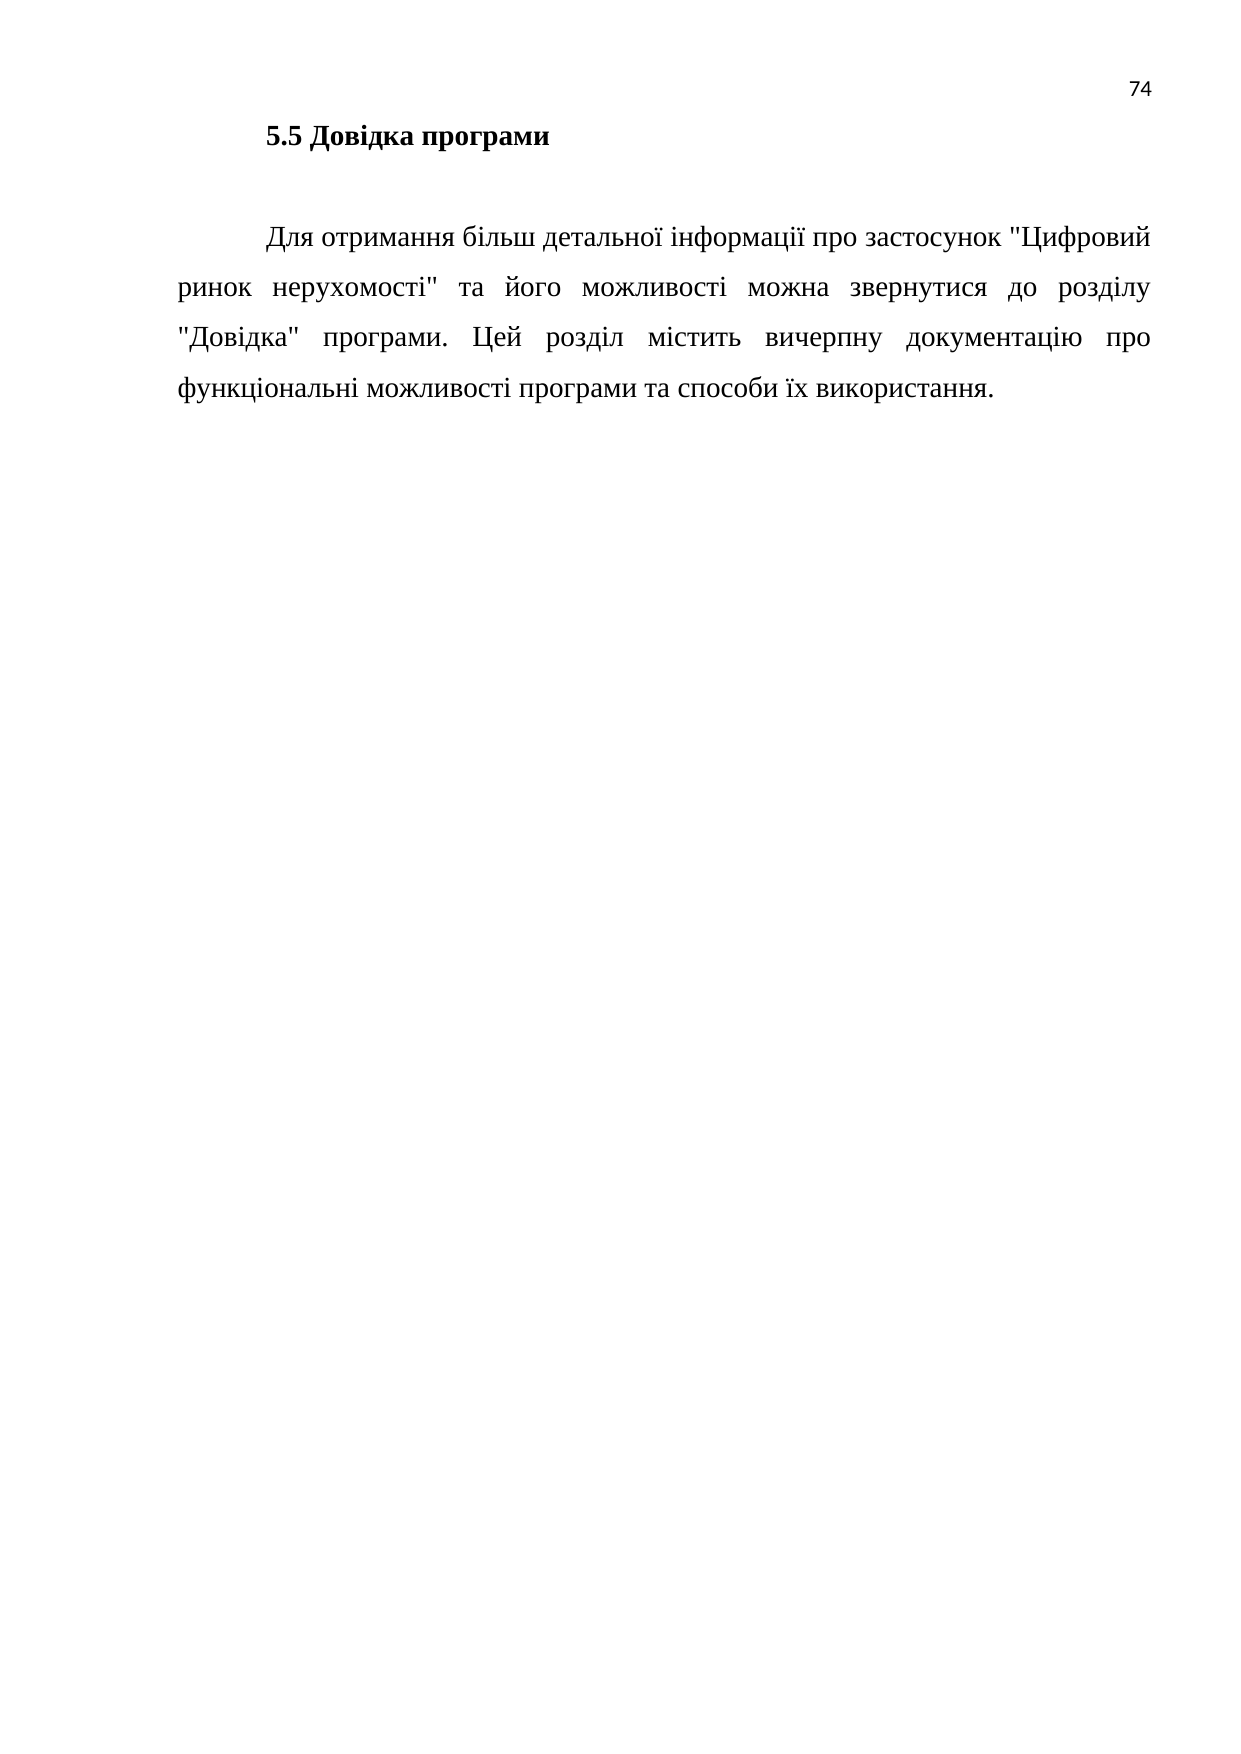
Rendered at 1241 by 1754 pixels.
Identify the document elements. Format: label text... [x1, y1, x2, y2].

text Для отримання більш детальної інформації про застосунок "Цифровий ринок нерухомості" та його можливості можна звернутися до розділу "Довідка" програми. Цей розділ містить вичерпну документацію про функціональні можливості програми та способи їх використання. [177, 219, 1152, 403]
title 5.5 Довідка програми [177, 118, 1152, 152]
